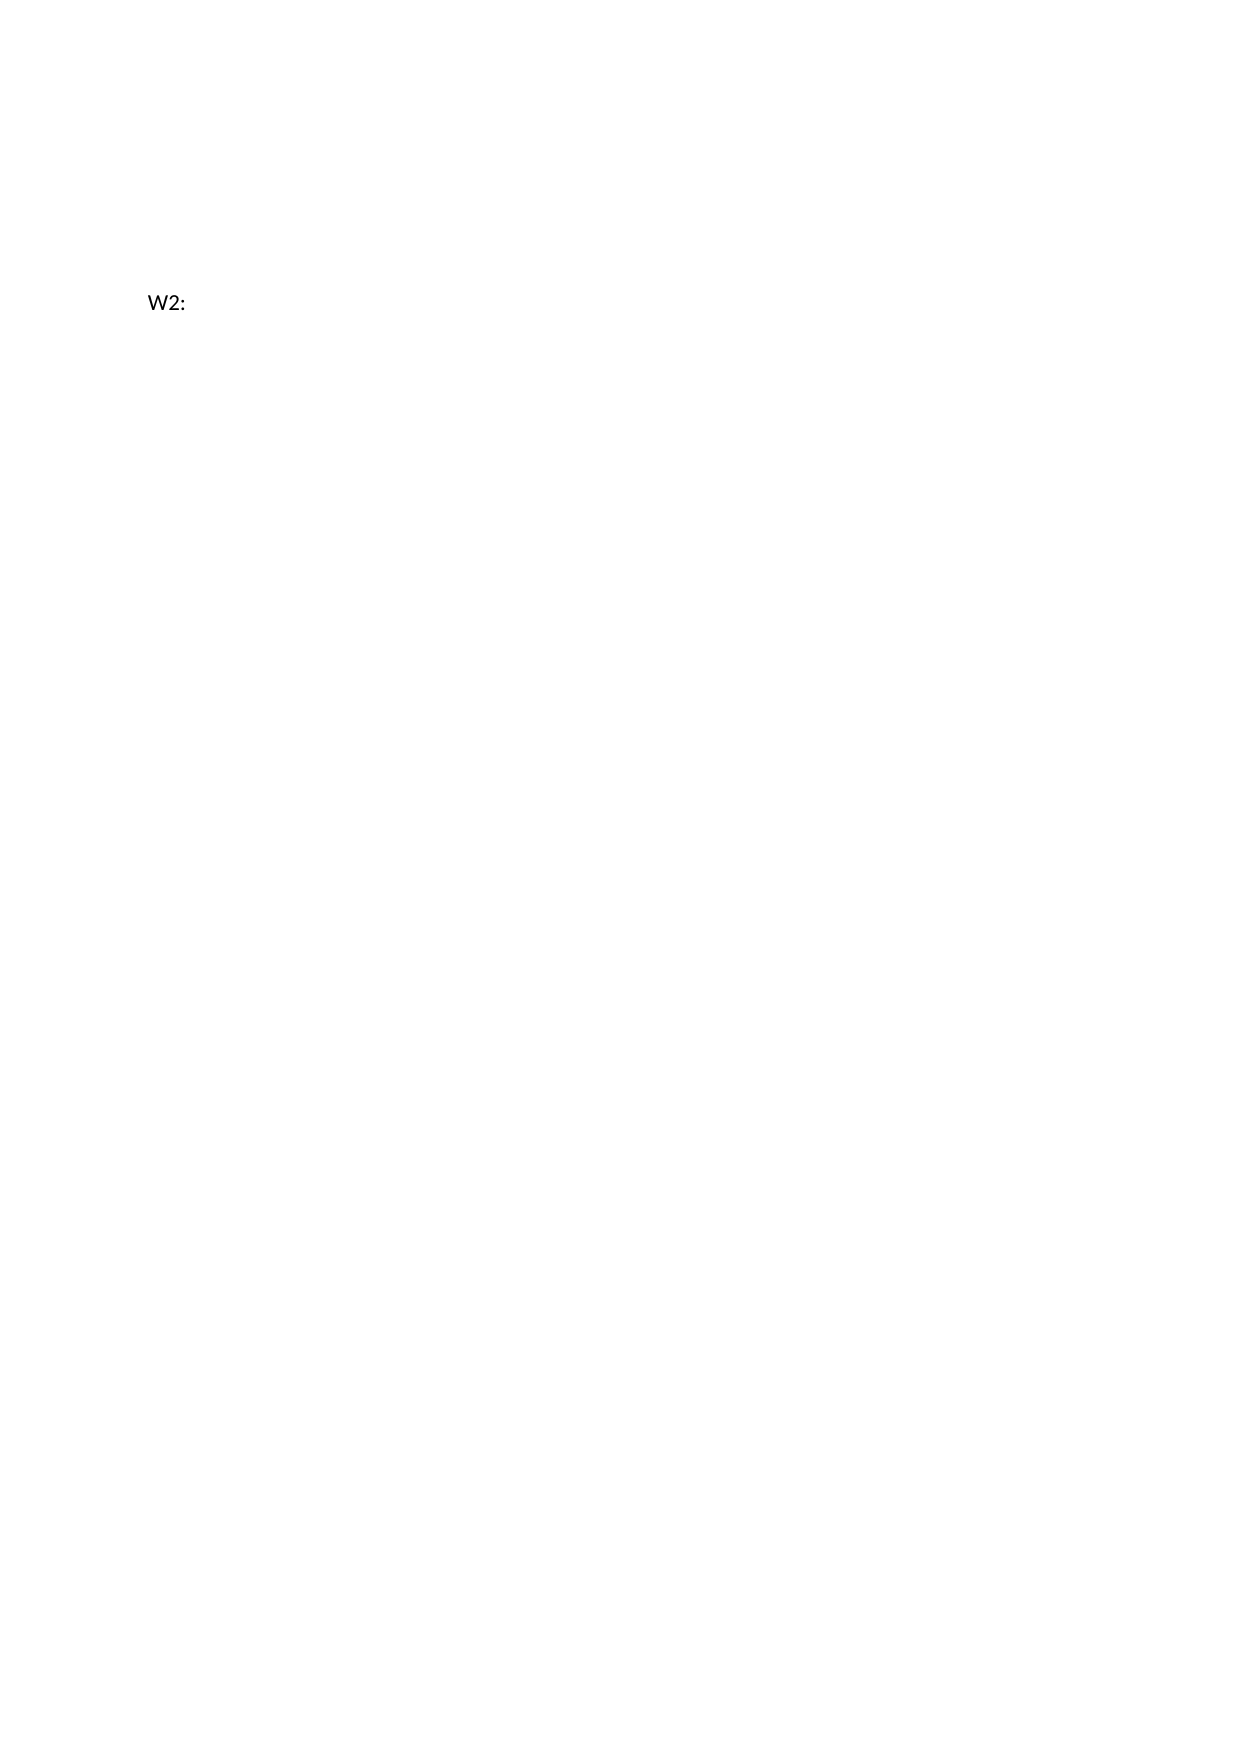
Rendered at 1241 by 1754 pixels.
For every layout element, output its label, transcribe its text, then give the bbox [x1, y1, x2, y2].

text W2: [148, 288, 1093, 316]
